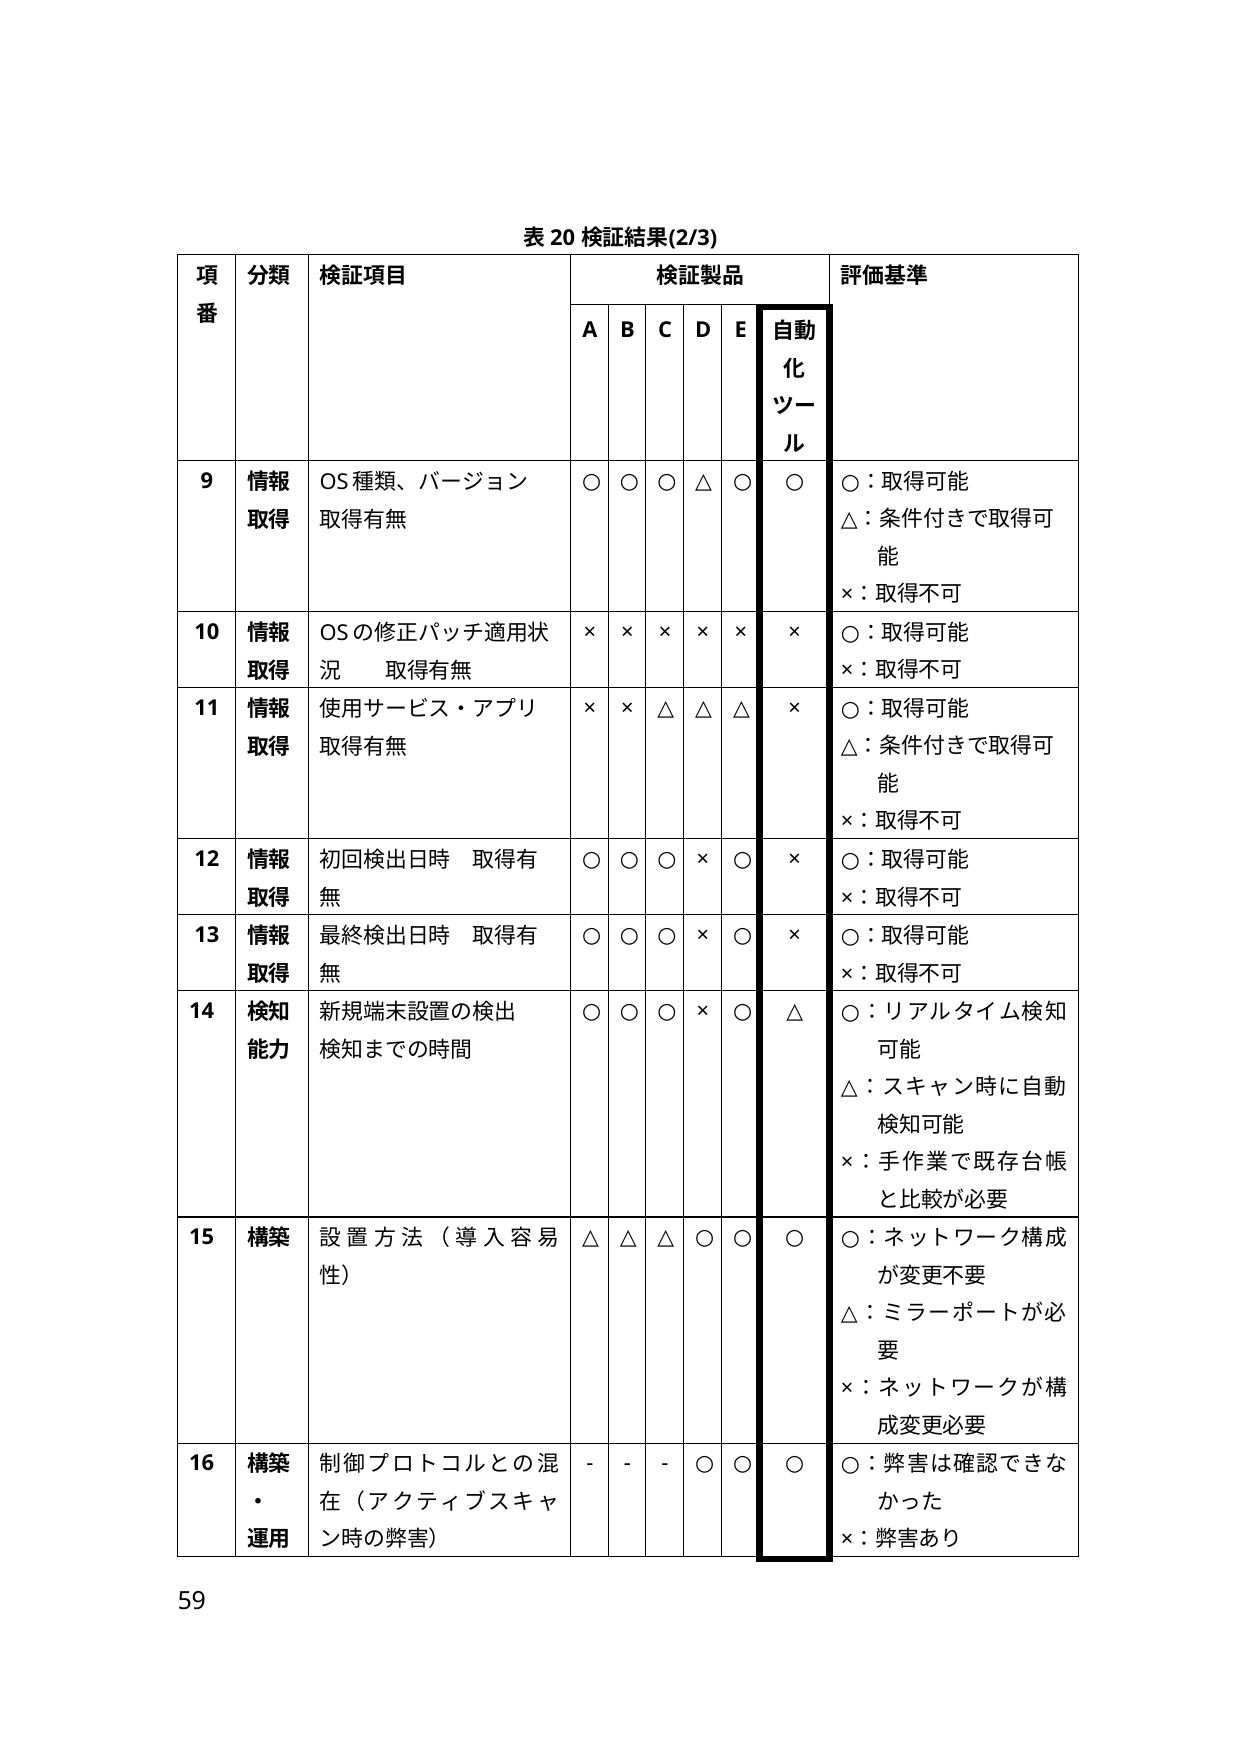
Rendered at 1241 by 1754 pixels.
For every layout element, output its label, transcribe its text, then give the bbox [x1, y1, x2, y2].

table_cell × [609, 612, 645, 687]
table_cell ○：弊害は確認できなかった ×：弊害あり [833, 1444, 1078, 1556]
table_cell ○ [571, 461, 608, 611]
table_cell 情報取得 [236, 688, 308, 838]
table_cell × [571, 612, 608, 687]
table_cell ○ [684, 1444, 721, 1556]
table_cell 9 [178, 461, 235, 611]
table_cell OS種類、バージョン 取得有無 [309, 461, 570, 611]
table_cell ○：リアルタイム検知可能 △：スキャン時に自動検知可能 ×：手作業で既存台帳と比較が必要 [833, 991, 1078, 1216]
table_cell B [609, 305, 645, 460]
table_cell 新規端末設置の検出 検知までの時間 [309, 991, 570, 1216]
table_cell × [722, 612, 756, 687]
table_cell ○ [571, 839, 608, 914]
table_cell ○ [763, 1444, 826, 1556]
table_cell × [684, 991, 721, 1216]
table_cell - [646, 1444, 683, 1556]
table_cell ○ [646, 461, 683, 611]
table_cell 12 [178, 839, 235, 914]
table_cell 初回検出日時 取得有無 [309, 839, 570, 914]
table_cell △ [609, 1218, 645, 1442]
table_cell 設置方法（導入容易性） [309, 1218, 570, 1442]
table_cell OSの修正パッチ適用状況 取得有無 [309, 612, 570, 687]
table_cell A [571, 305, 608, 460]
table_cell × [646, 612, 683, 687]
table_cell △ [763, 991, 826, 1216]
table_cell ○：取得可能 ×：取得不可 [833, 839, 1078, 914]
table_cell △ [646, 688, 683, 838]
table_cell ○ [609, 461, 645, 611]
table_cell △ [684, 688, 721, 838]
table_cell ○ [722, 915, 756, 990]
table_cell × [684, 915, 721, 990]
table_cell 13 [178, 915, 235, 990]
table_cell ○：取得可能 ×：取得不可 [833, 915, 1078, 990]
table_cell ○ [722, 461, 756, 611]
table_cell ○ [722, 991, 756, 1216]
table_cell 情報取得 [236, 915, 308, 990]
table_cell ○ [646, 915, 683, 990]
table_cell ○：取得可能 △：条件付きで取得可能 ×：取得不可 [833, 688, 1078, 838]
table_cell 情報取得 [236, 612, 308, 687]
table_cell ○：取得可能 △：条件付きで取得可能 ×：取得不可 [833, 461, 1078, 611]
table_cell 構築 [236, 1218, 308, 1442]
table_cell 16 [178, 1444, 235, 1556]
table_cell △ [722, 688, 756, 838]
table_cell C [646, 305, 683, 460]
text 表 20 検証結果(2/3) [177, 217, 1063, 254]
table_cell × [571, 688, 608, 838]
table_cell △ [646, 1218, 683, 1442]
table_cell 自動化 ツール [763, 310, 826, 460]
table_cell × [763, 915, 826, 990]
table_cell 最終検出日時 取得有無 [309, 915, 570, 990]
table_header 検証項目 [309, 255, 570, 460]
table_cell ○ [722, 1444, 756, 1556]
table_cell ○ [646, 991, 683, 1216]
table_cell ○ [763, 461, 826, 611]
table_cell ○ [571, 991, 608, 1216]
table_cell - [609, 1444, 645, 1556]
table_cell ○ [684, 1218, 721, 1442]
table_cell × [609, 688, 645, 838]
table_cell 14 [178, 991, 235, 1216]
table_header 検証製品 [571, 255, 829, 304]
table_cell △ [571, 1218, 608, 1442]
table_cell ○ [571, 915, 608, 990]
table_header 評価基準 [830, 255, 1078, 460]
table_cell 15 [178, 1218, 235, 1442]
table_cell 使用サービス・アプリ 取得有無 [309, 688, 570, 838]
table_cell × [763, 839, 826, 914]
table_cell ○ [722, 839, 756, 914]
table_header 項番 [178, 255, 235, 460]
table_cell 情報取得 [236, 461, 308, 611]
table_cell 10 [178, 612, 235, 687]
table_cell 制御プロトコルとの混在（アクティブスキャン時の弊害） [309, 1444, 570, 1556]
table_cell ○ [609, 915, 645, 990]
table_cell △ [684, 461, 721, 611]
table_cell E [722, 305, 756, 460]
table_cell × [763, 688, 826, 838]
table_cell ○ [646, 839, 683, 914]
table_cell ○ [722, 1218, 756, 1442]
table_cell 11 [178, 688, 235, 838]
table_cell 情報取得 [236, 839, 308, 914]
table_cell ○ [609, 839, 645, 914]
table_cell 構築 ・ 運用 [236, 1444, 308, 1556]
table_cell ○ [609, 991, 645, 1216]
table_header 分類 [236, 255, 308, 460]
table_cell 検知 能力 [236, 991, 308, 1216]
table_cell ○：取得可能 ×：取得不可 [833, 612, 1078, 687]
table_cell × [763, 612, 826, 687]
table_cell ○：ネットワーク構成が変更不要 △：ミラーポートが必要 ×：ネットワークが構成変更必要 [833, 1218, 1078, 1442]
table_cell ○ [763, 1218, 826, 1442]
table_cell - [571, 1444, 608, 1556]
table_cell × [684, 612, 721, 687]
table_cell × [684, 839, 721, 914]
table_cell D [684, 305, 721, 460]
